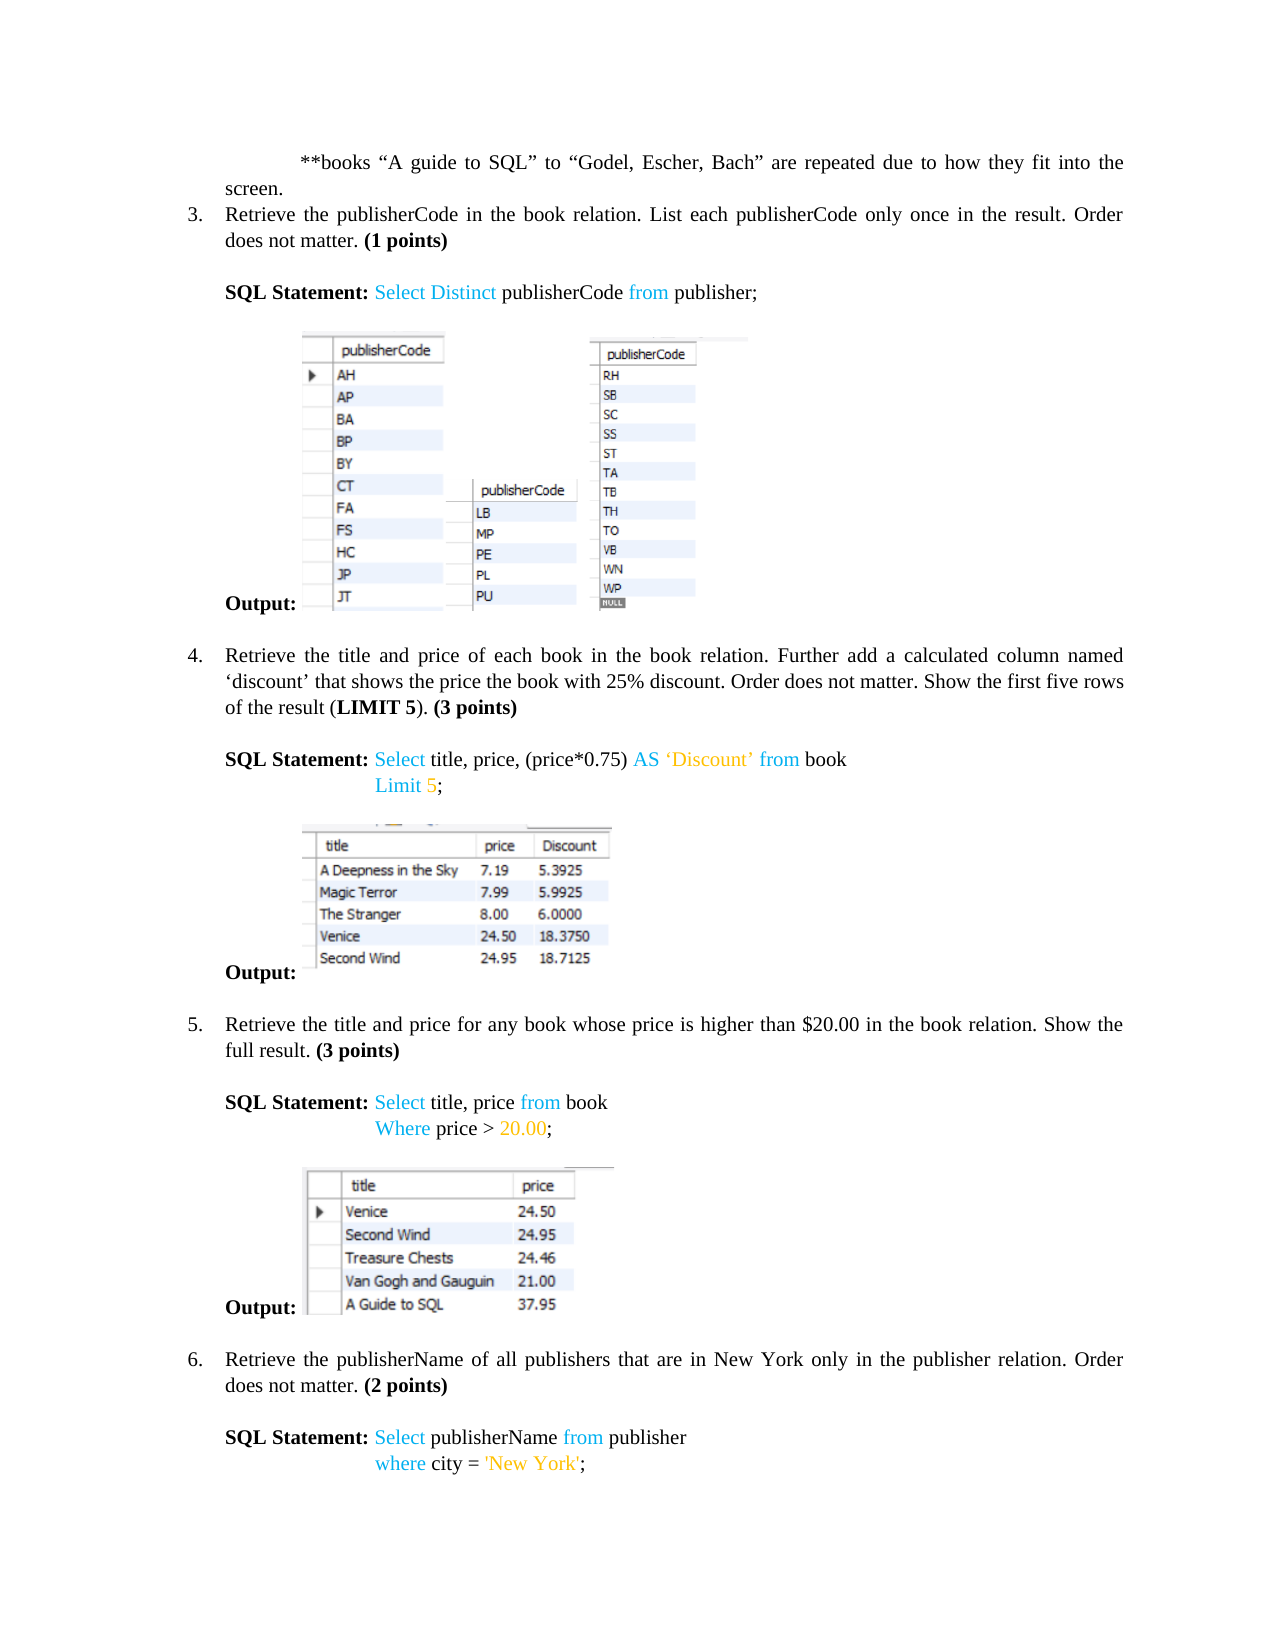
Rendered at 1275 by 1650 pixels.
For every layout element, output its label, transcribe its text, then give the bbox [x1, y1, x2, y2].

picture [636, 755, 641, 763]
list SQL Statement: Select title, price, (price*0.75) AS ‘Discount’ from book [225, 747, 1125, 771]
list Retrieve the publisherCode in the book relation. List each publisherCode only once in the result. Order does not matter. (1 points) [187, 202, 1125, 252]
list SQL Statement: Select Distinct publisherCode from publisher; [225, 280, 1125, 304]
picture [783, 756, 790, 764]
picture [414, 1125, 421, 1133]
list Retrieve the title and price of each book in the book relation. Further add a calculated column named ‘discount’ that shows the price the book with 25% discount. Order does not matter. Show the first five rows of the result (LIMIT 5). (3 points) [187, 643, 1125, 719]
picture [302, 1167, 615, 1315]
list Where price > 20.00; [225, 1116, 1125, 1140]
list **books “A guide to SQL” to “Godel, Escher, Bach” are repeated due to how they fit into the screen. [225, 150, 1125, 200]
list SQL Statement: Select publisherName from publisher [225, 1425, 1125, 1449]
list SQL Statement: Select title, price from book [225, 1090, 1125, 1114]
picture [652, 289, 659, 297]
list Retrieve the title and price for any book whose price is higher than $20.00 in the book relation. Show the full result. (3 points) [187, 1012, 1125, 1062]
picture [393, 782, 400, 790]
picture [302, 824, 612, 980]
list Retrieve the publisherName of all publishers that are in New York only in the publisher relation. Order does not matter. (2 points) [187, 1347, 1125, 1397]
list Limit 5; [225, 773, 1125, 797]
picture [302, 331, 749, 611]
picture [544, 1099, 551, 1107]
list where city = 'New York'; [300, 1451, 1125, 1475]
